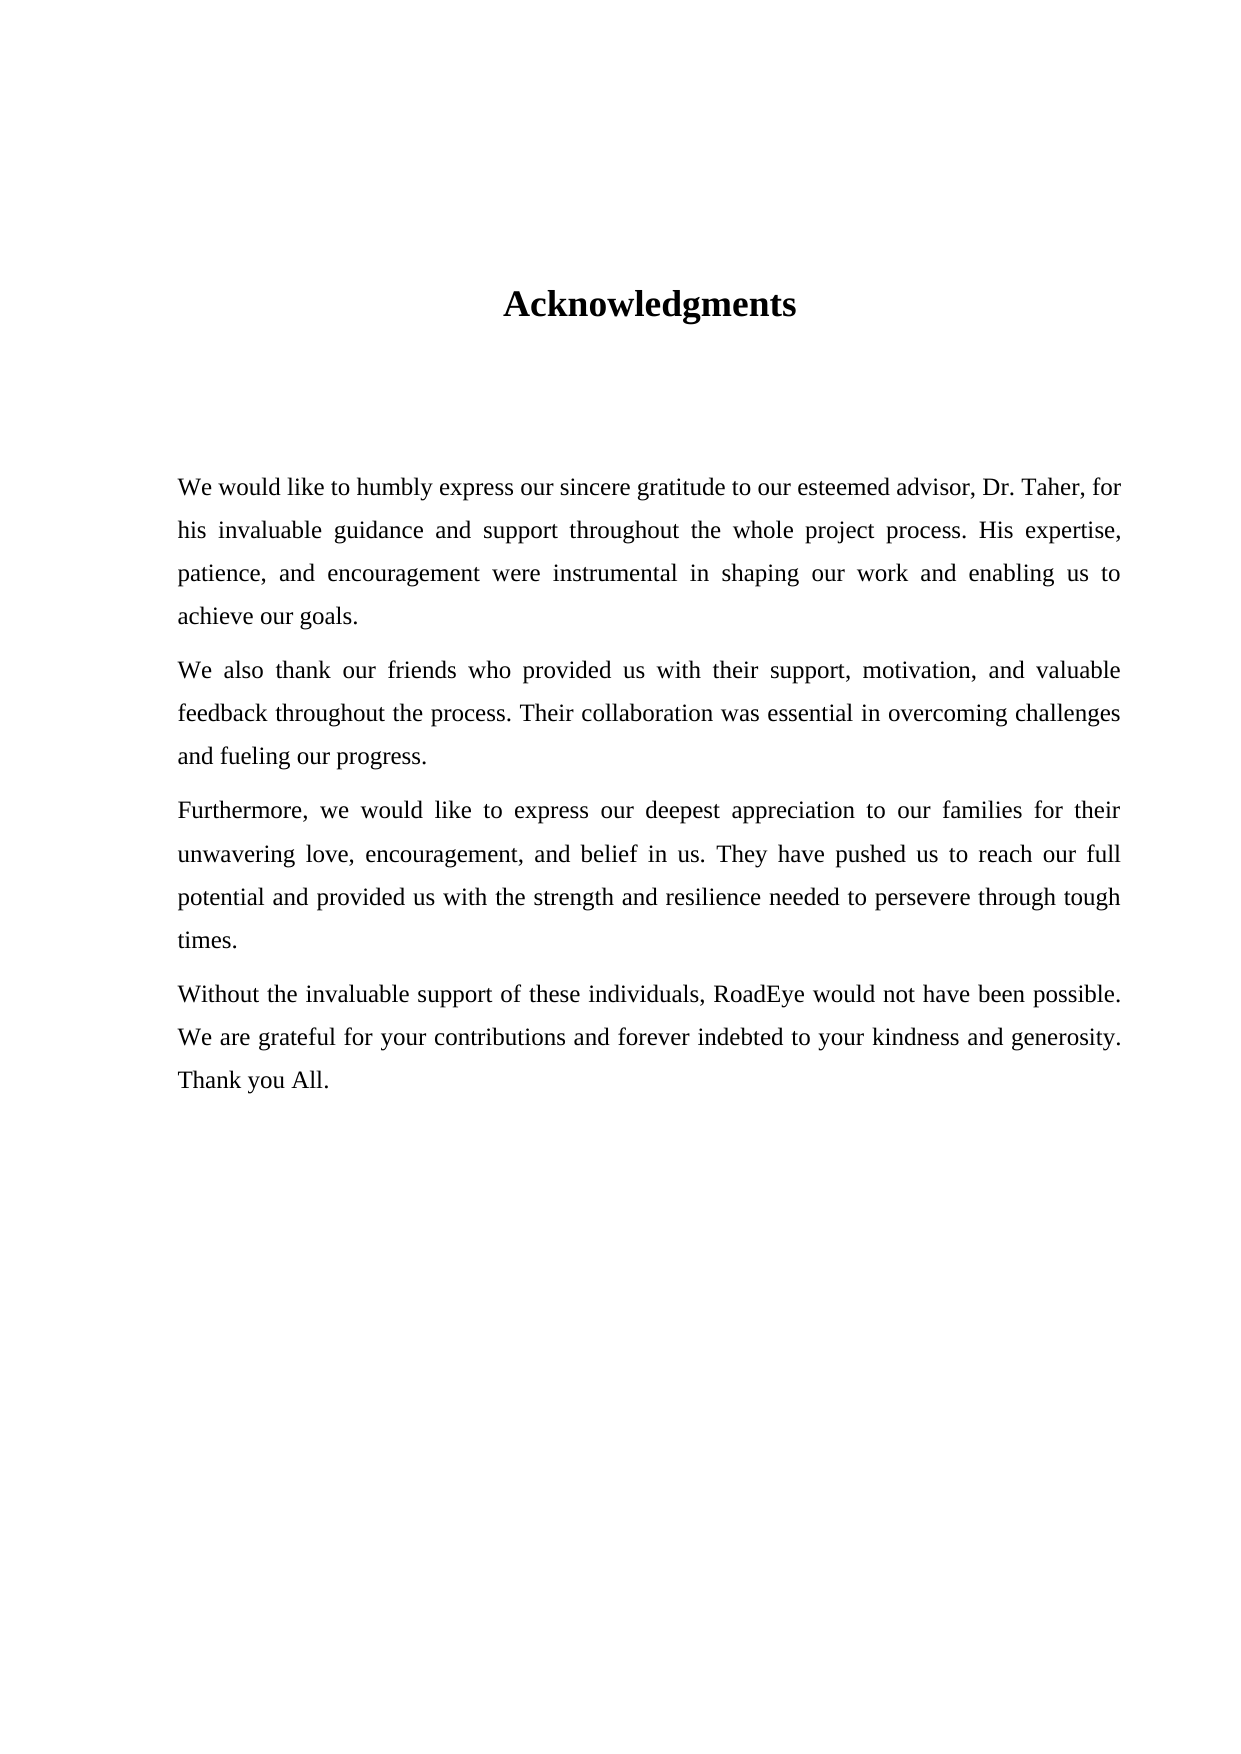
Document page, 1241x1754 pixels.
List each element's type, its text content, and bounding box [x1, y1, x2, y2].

text We would like to humbly express our sincere gratitude to our esteemed advisor, Dr. Taher, for his invaluable guidance and support throughout the whole project process. His expertise, patience, and encouragement were instrumental in shaping our work and enabling us to achieve our goals. [177, 472, 1122, 630]
text We also thank our friends who provided us with their support, motivation, and valuable feedback throughout the process. Their collaboration was essential in overcoming challenges and fueling our progress. [177, 655, 1122, 770]
text Furthermore, we would like to express our deepest appreciation to our families for their unwavering love, encouragement, and belief in us. They have pushed us to reach our full potential and provided us with the strength and resilience needed to persevere through tough times. [177, 796, 1122, 954]
text Without the invaluable support of these individuals, RoadEye would not have been possible. We are grateful for your contributions and forever indebted to your kindness and generosity. Thank you All. [177, 979, 1122, 1094]
title Acknowledgments [177, 281, 1122, 324]
